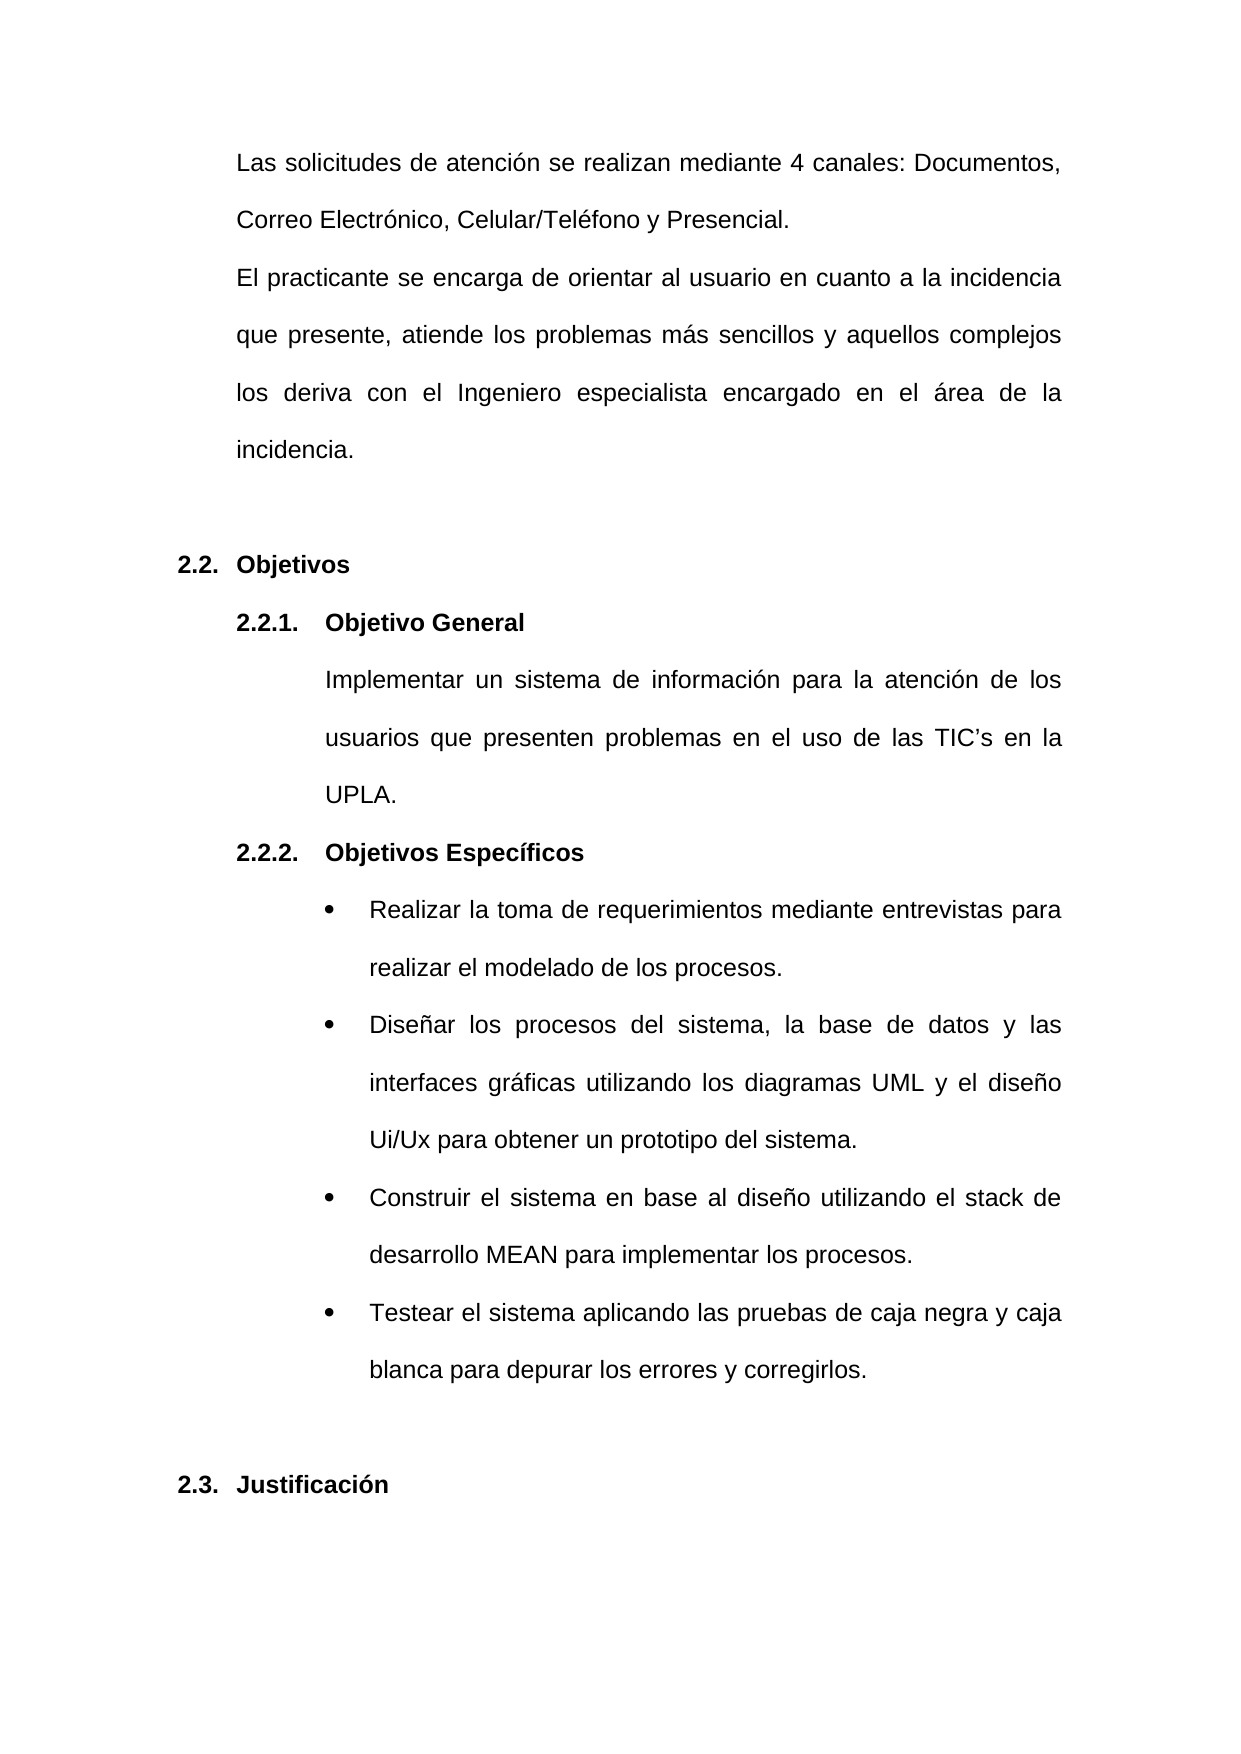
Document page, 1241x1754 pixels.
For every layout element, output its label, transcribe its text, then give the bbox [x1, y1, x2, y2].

list Objetivo General [236, 608, 1063, 636]
list Implementar un sistema de información para la atención de los usuarios que presenten problemas en el uso de las TIC’s en la UPLA. [325, 665, 1063, 809]
list Las solicitudes de atención se realizan mediante 4 canales: Documentos, Correo Electrónico, Celular/Teléfono y Presencial. [236, 148, 1063, 234]
list El practicante se encarga de orientar al usuario en cuanto a la incidencia que presente, atiende los problemas más sencillos y aquellos complejos los deriva con el Ingeniero especialista encargado en el área de la incidencia. [236, 263, 1063, 464]
list Objetivos Específicos [236, 838, 1063, 866]
list Realizar la toma de requerimientos mediante entrevistas para realizar el modelado de los procesos. [325, 895, 1063, 981]
list Testear el sistema aplicando las pruebas de caja negra y caja blanca para depurar los errores y corregirlos. [325, 1298, 1063, 1384]
list Justificación [177, 1471, 1063, 1499]
list Diseñar los procesos del sistema, la base de datos y las interfaces gráficas utilizando los diagramas UML y el diseño Ui/Ux para obtener un prototipo del sistema. [325, 1010, 1063, 1154]
list Construir el sistema en base al diseño utilizando el stack de desarrollo MEAN para implementar los procesos. [325, 1183, 1063, 1269]
list Objetivos [177, 550, 1063, 579]
